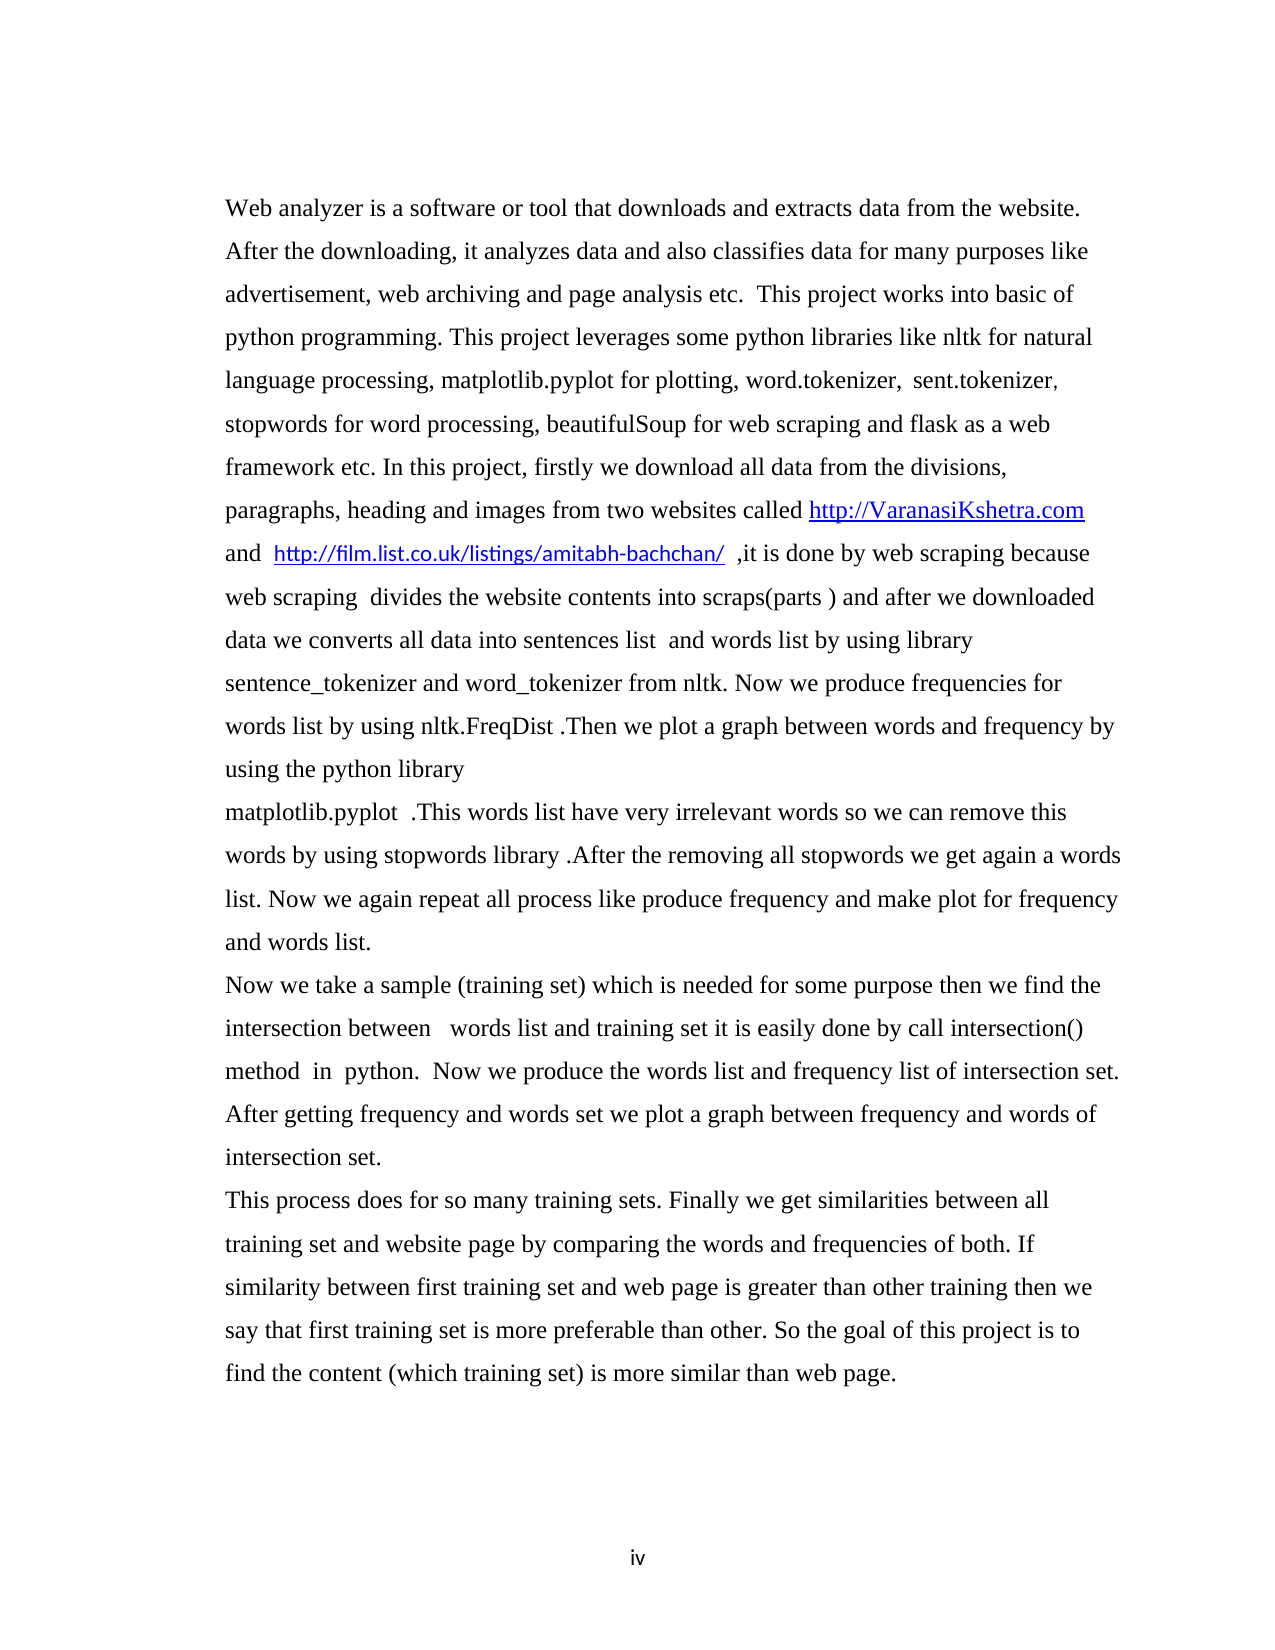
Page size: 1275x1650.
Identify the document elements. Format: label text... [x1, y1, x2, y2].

text Now we take a sample (training set) which is needed for some purpose then we find the intersection between words list and training set it is easily done by call intersection() method in python. Now we produce the words list and frequency list of intersection set. After getting frequency and words set we plot a graph between frequency and words of intersection set. [225, 970, 1125, 1171]
list Web analyzer is a software or tool that downloads and extracts data from the website. After the downloading, it analyzes data and also classifies data for many purposes like advertisement, web archiving and page analysis etc. This project works into basic of python programming. This project leverages some python libraries like nltk for natural language processing, matplotlib.pyplot for plotting, word.tokenizer, sent.tokenizer, stopwords for word processing, beautifulSoup for web scraping and flask as a web framework etc. In this project, firstly we download all data from the divisions, paragraphs, heading and images from two websites called http://VaranasiKshetra.com and http://film.list.co.uk/listings/amitabh-bachchan/ ,it is done by web scraping because web scraping divides the website contents into scraps(parts ) and after we downloaded data we converts all data into sentences list and words list by using library sentence_tokenizer and word_tokenizer from nltk. Now we produce frequencies for words list by using nltk.FreqDist .Then we plot a graph between words and frequency by using the python library [225, 193, 1125, 783]
text This process does for so many training sets. Finally we get similarities between all training set and website page by comparing the words and frequencies of both. If similarity between first training set and web page is greater than other training then we say that first training set is more preferable than other. So the goal of this project is to find the content (which training set) is more similar than web page. [225, 1186, 1125, 1387]
text matplotlib.pyplot .This words list have very irrelevant words so we can remove this words by using stopwords library .After the removing all stopwords we get again a words list. Now we again repeat all process like produce frequency and make plot for frequency and words list. [225, 797, 1125, 956]
